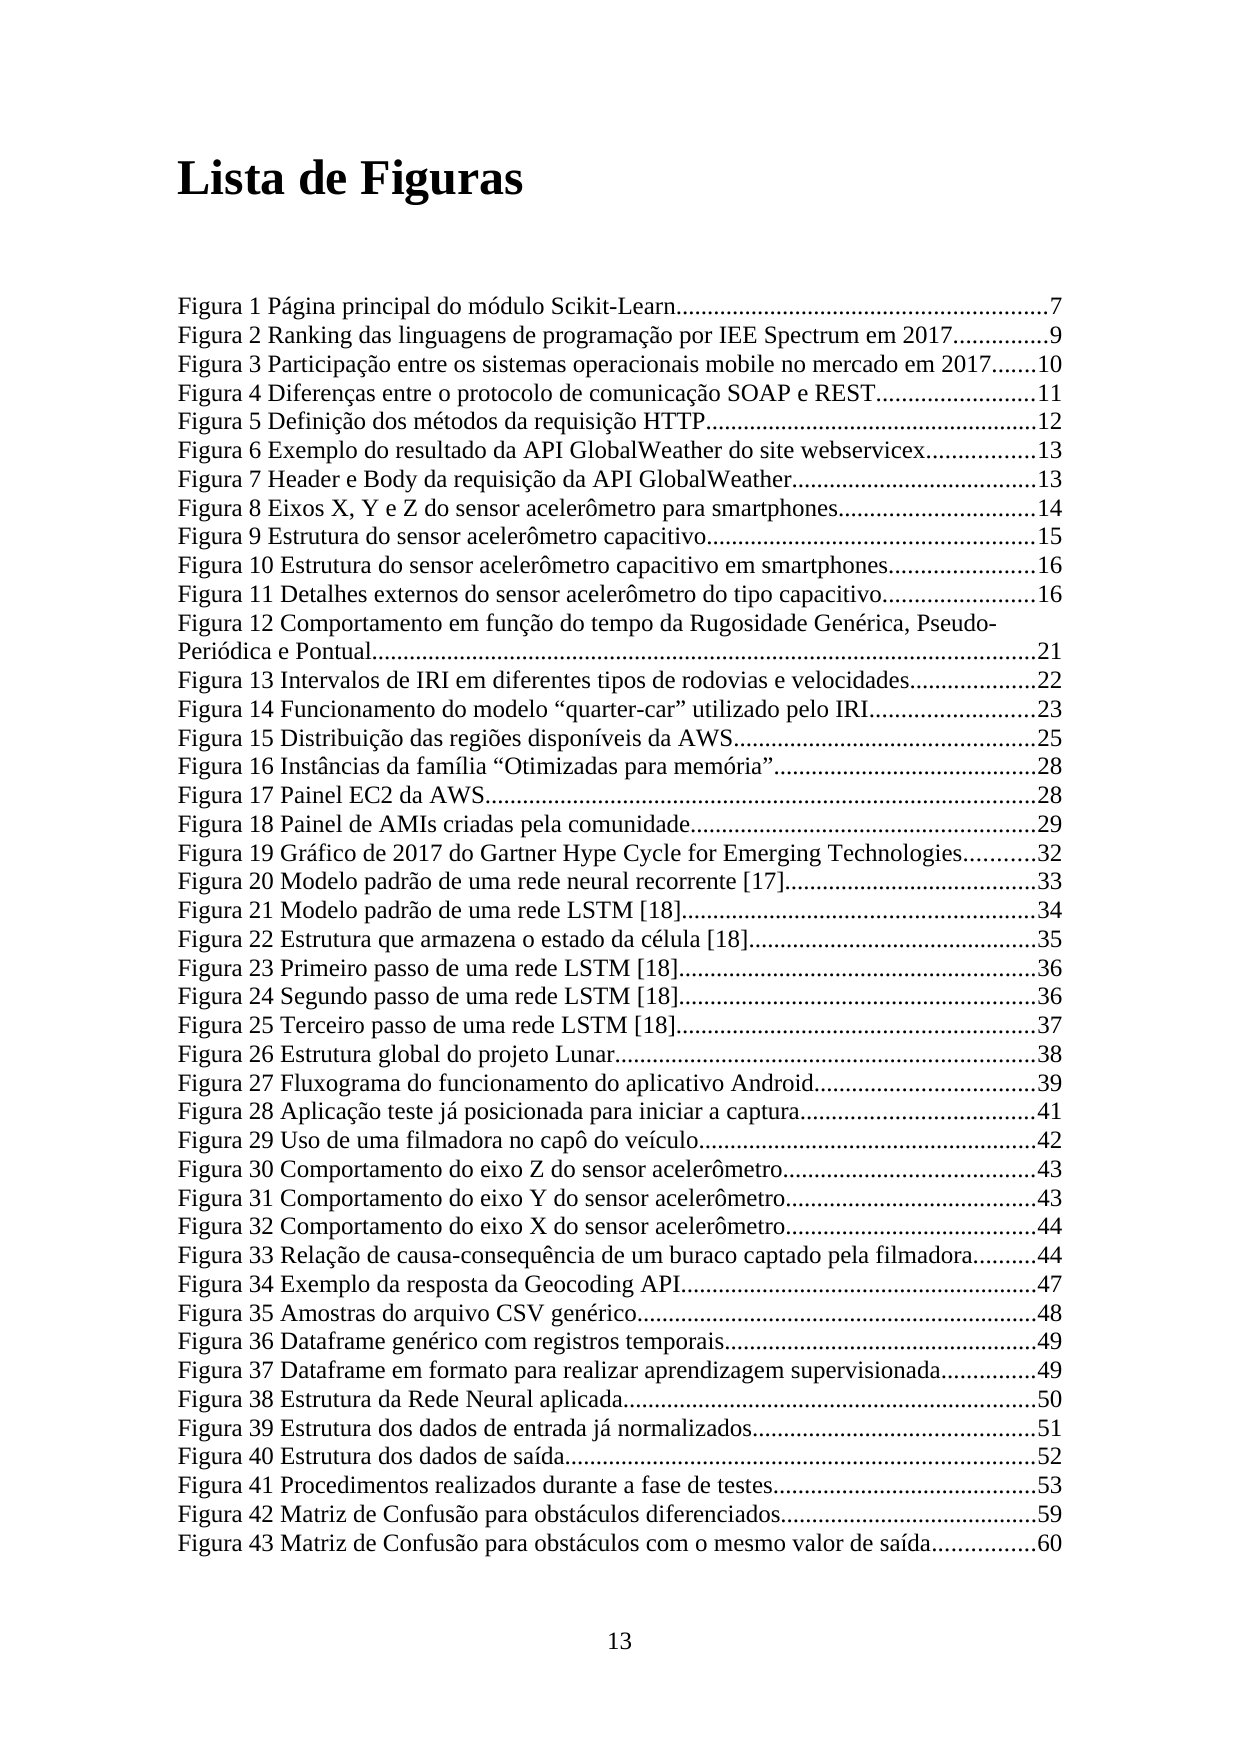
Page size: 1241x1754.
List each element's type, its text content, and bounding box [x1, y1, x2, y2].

text Figura 20 Modelo padrão de uma rede neural recorrente [17] 33 [177, 866, 1063, 895]
text Figura 5 Definição dos métodos da requisição HTTP 12 [177, 406, 1063, 435]
text Figura 6 Exemplo do resultado da API GlobalWeather do site webservicex 13 [177, 435, 1063, 464]
text Figura 37 Dataframe em formato para realizar aprendizagem supervisionada 49 [177, 1355, 1063, 1384]
text Figura 1 Página principal do módulo Scikit-Learn 7 [177, 291, 1063, 320]
text Figura 32 Comportamento do eixo X do sensor acelerômetro 44 [177, 1211, 1063, 1240]
text Figura 16 Instâncias da família “Otimizadas para memória” 28 [177, 751, 1063, 780]
text Figura 43 Matriz de Confusão para obstáculos com o mesmo valor de saída 60 [177, 1528, 1063, 1556]
text Figura 8 Eixos X, Y e Z do sensor acelerômetro para smartphones 14 [177, 493, 1063, 521]
text Figura 9 Estrutura do sensor acelerômetro capacitivo 15 [177, 521, 1063, 550]
text Figura 38 Estrutura da Rede Neural aplicada 50 [177, 1384, 1063, 1413]
text Figura 35 Amostras do arquivo CSV genérico 48 [177, 1298, 1063, 1326]
text Figura 3 Participação entre os sistemas operacionais mobile no mercado em 2017 10 [177, 349, 1063, 378]
text Figura 29 Uso de uma filmadora no capô do veículo 42 [177, 1125, 1063, 1154]
text Figura 14 Funcionamento do modelo “quarter-car” utilizado pelo IRI 23 [177, 694, 1063, 723]
text Figura 15 Distribuição das regiões disponíveis da AWS 25 [177, 723, 1063, 751]
text Figura 36 Dataframe genérico com registros temporais 49 [177, 1326, 1063, 1355]
text Figura 11 Detalhes externos do sensor acelerômetro do tipo capacitivo 16 [177, 579, 1063, 608]
text Figura 41 Procedimentos realizados durante a fase de testes 53 [177, 1470, 1063, 1499]
text Figura 23 Primeiro passo de uma rede LSTM [18] 36 [177, 953, 1063, 981]
text Figura 18 Painel de AMIs criadas pela comunidade 29 [177, 809, 1063, 838]
text Figura 42 Matriz de Confusão para obstáculos diferenciados 59 [177, 1499, 1063, 1528]
text Figura 21 Modelo padrão de uma rede LSTM [18] 34 [177, 895, 1063, 924]
text Figura 17 Painel EC2 da AWS 28 [177, 780, 1063, 809]
text Figura 28 Aplicação teste já posicionada para iniciar a captura 41 [177, 1096, 1063, 1125]
text Figura 31 Comportamento do eixo Y do sensor acelerômetro 43 [177, 1183, 1063, 1211]
text Figura 4 Diferenças entre o protocolo de comunicação SOAP e REST 11 [177, 378, 1063, 406]
text Figura 39 Estrutura dos dados de entrada já normalizados 51 [177, 1413, 1063, 1441]
text Figura 40 Estrutura dos dados de saída 52 [177, 1441, 1063, 1470]
text Lista de Figuras [177, 148, 1063, 205]
text Figura 26 Estrutura global do projeto Lunar 38 [177, 1039, 1063, 1068]
text Figura 27 Fluxograma do funcionamento do aplicativo Android 39 [177, 1068, 1063, 1096]
text Figura 24 Segundo passo de uma rede LSTM [18] 36 [177, 981, 1063, 1010]
text Figura 34 Exemplo da resposta da Geocoding API 47 [177, 1269, 1063, 1298]
text Figura 10 Estrutura do sensor acelerômetro capacitivo em smartphones 16 [177, 550, 1063, 579]
text Figura 12 Comportamento em função do tempo da Rugosidade Genérica, Pseudo-Periódica e Pontual 21 [177, 608, 1063, 665]
text Figura 2 Ranking das linguagens de programação por IEE Spectrum em 2017 9 [177, 320, 1063, 349]
text Figura 25 Terceiro passo de uma rede LSTM [18] 37 [177, 1010, 1063, 1039]
text Figura 33 Relação de causa-consequência de um buraco captado pela filmadora 44 [177, 1240, 1063, 1269]
text Figura 19 Gráfico de 2017 do Gartner Hype Cycle for Emerging Technologies 32 [177, 838, 1063, 866]
text Figura 7 Header e Body da requisição da API GlobalWeather 13 [177, 464, 1063, 493]
text Figura 22 Estrutura que armazena o estado da célula [18] 35 [177, 924, 1063, 953]
text Figura 30 Comportamento do eixo Z do sensor acelerômetro 43 [177, 1154, 1063, 1183]
text Figura 13 Intervalos de IRI em diferentes tipos de rodovias e velocidades 22 [177, 665, 1063, 694]
